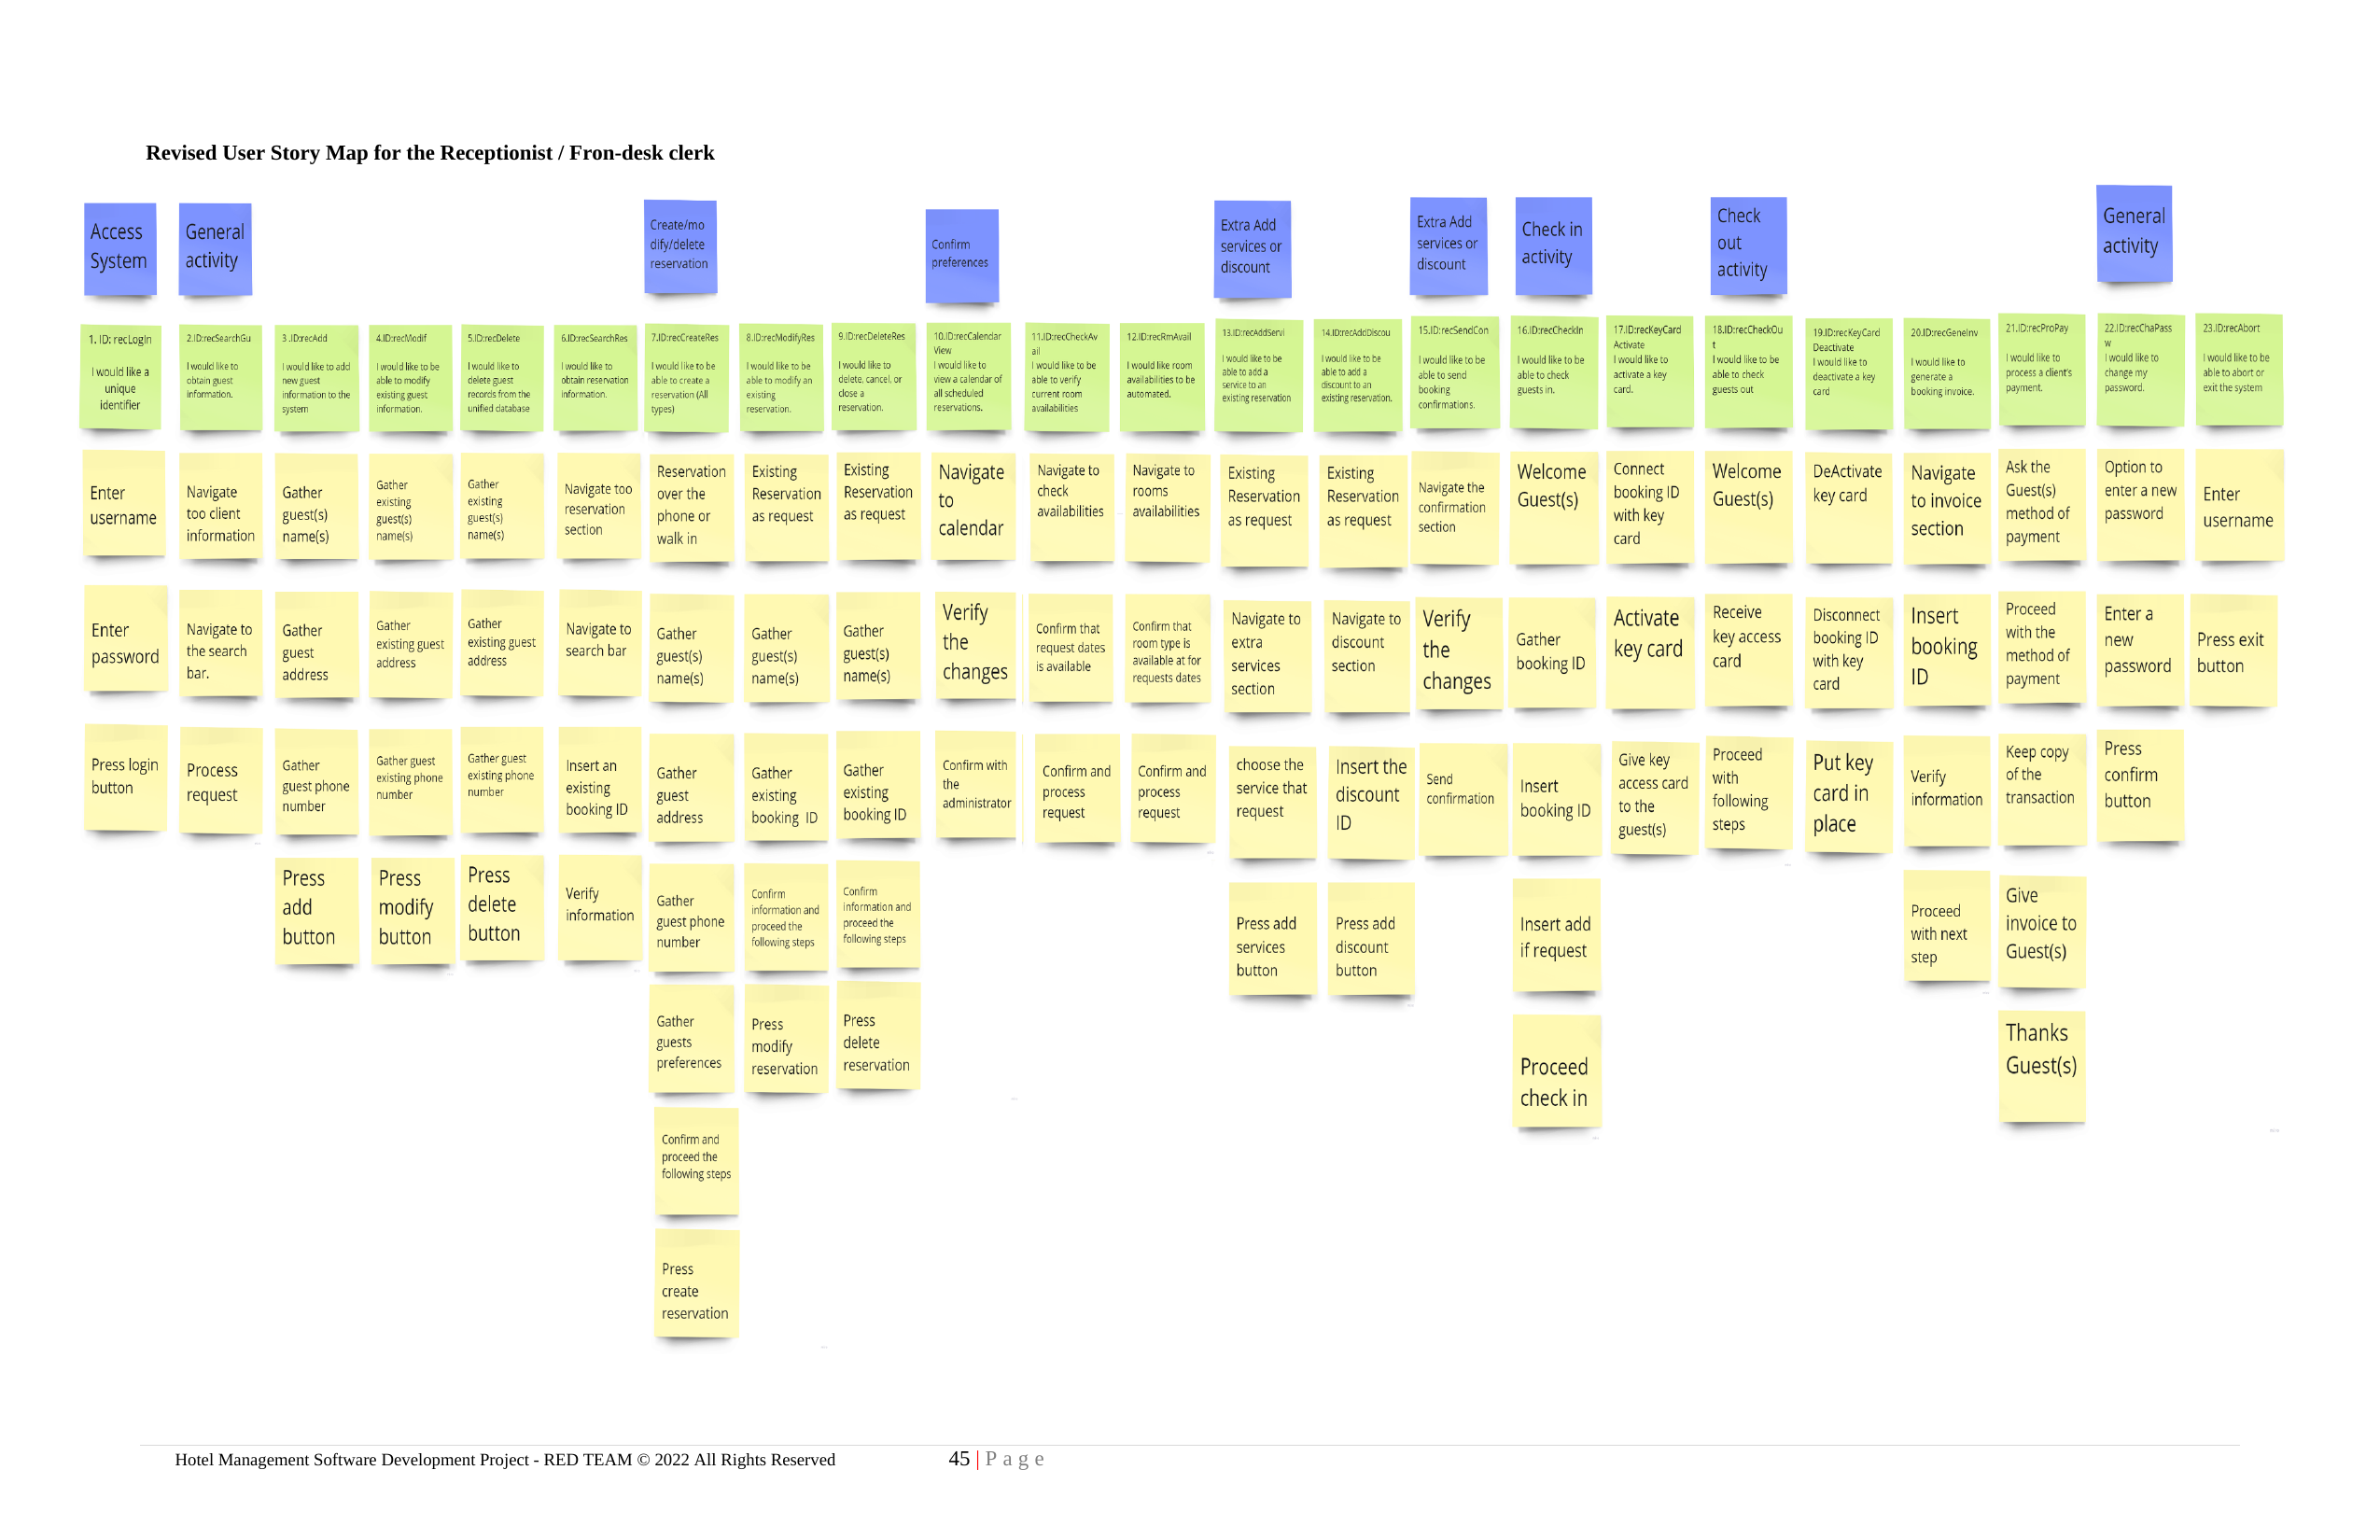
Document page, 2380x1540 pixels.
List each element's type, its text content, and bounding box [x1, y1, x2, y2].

text Revised User Story Map for the Receptionist / Fron-desk clerk [140, 140, 2240, 164]
picture [61, 177, 2322, 1363]
